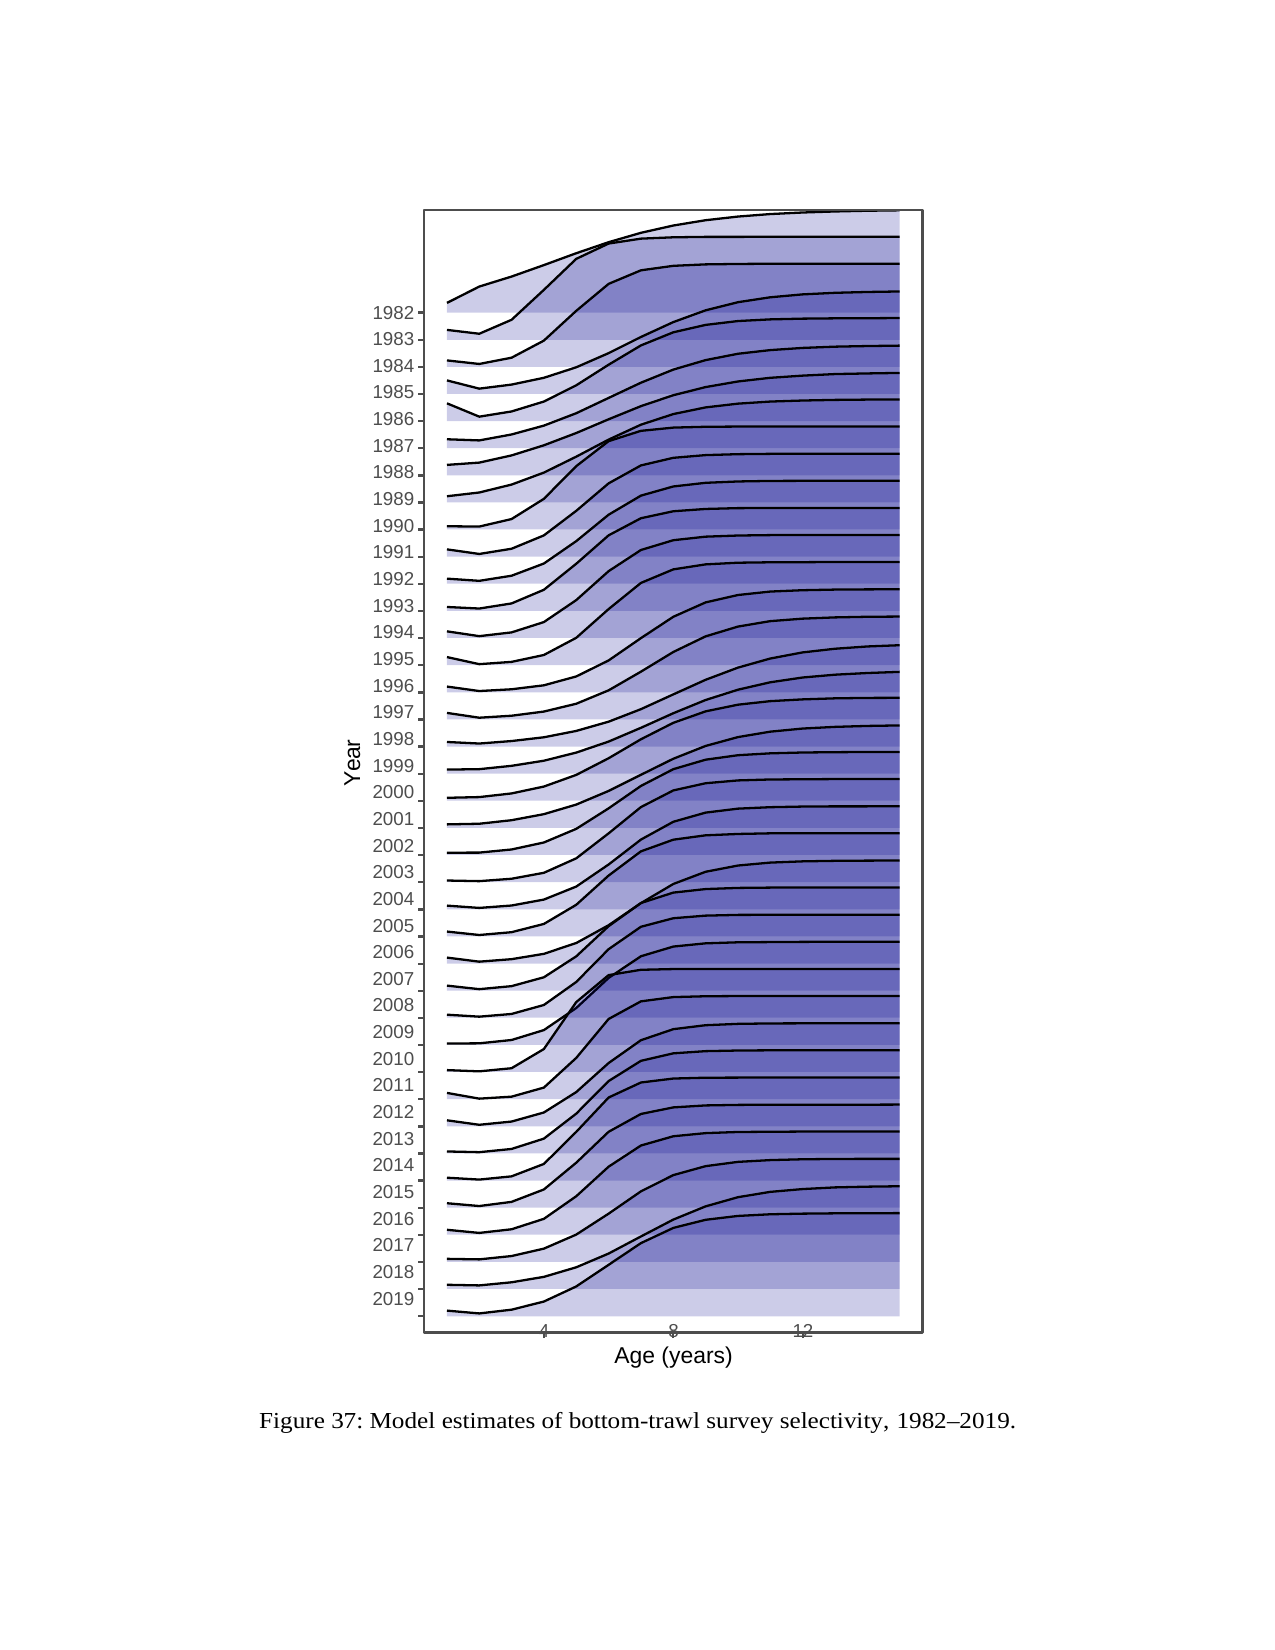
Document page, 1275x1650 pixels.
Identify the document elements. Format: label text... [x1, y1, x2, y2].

text 2018 [372, 1261, 1275, 1282]
text 1986 [372, 408, 1275, 429]
text 1984 [372, 355, 1275, 376]
text 1988 [372, 461, 1275, 483]
text 2012 [372, 1101, 1275, 1122]
text 2014 [372, 1154, 1275, 1176]
text 1996 [372, 674, 1275, 696]
text 2008 [372, 994, 1275, 1016]
text 2013 [372, 1127, 1275, 1149]
text 2010 [372, 1048, 1275, 1069]
text 2002 [372, 834, 1275, 856]
text 1985 [372, 381, 1275, 403]
text 1993 [372, 594, 1275, 616]
text 1994 [372, 621, 1275, 643]
text 4 8 12 [77, 1320, 1275, 1342]
text 2019 [372, 1287, 1275, 1309]
text 2007 [372, 968, 1275, 989]
text Figure 37: Model estimates of bottom-trawl survey selectivity, 1982–2019. [0, 1407, 1275, 1433]
text 2005 [372, 914, 1275, 936]
text 1983 [372, 328, 1275, 349]
text 2004 [372, 888, 1275, 909]
text 1989 [372, 488, 1275, 509]
text 1999 [372, 754, 1275, 776]
text 2006 [372, 941, 1275, 962]
text 2003 [372, 861, 1275, 883]
text Age (years) [334, 1342, 1012, 1368]
text 2011 [372, 1074, 1275, 1096]
text 1995 [372, 648, 1275, 669]
text 1987 [372, 435, 1275, 456]
text 2017 [372, 1234, 1275, 1256]
text 2000 [372, 781, 1275, 803]
text 1990 [372, 514, 1275, 536]
text 2001 [372, 808, 1275, 829]
text 2015 [372, 1181, 1275, 1202]
text 2009 [372, 1021, 1275, 1042]
text 1997 [372, 701, 1275, 723]
text 2016 [372, 1207, 1275, 1229]
text 1992 [372, 568, 1275, 589]
text 1982 [372, 301, 1275, 323]
text 1991 [372, 541, 1275, 563]
text 1998 [372, 728, 1275, 749]
